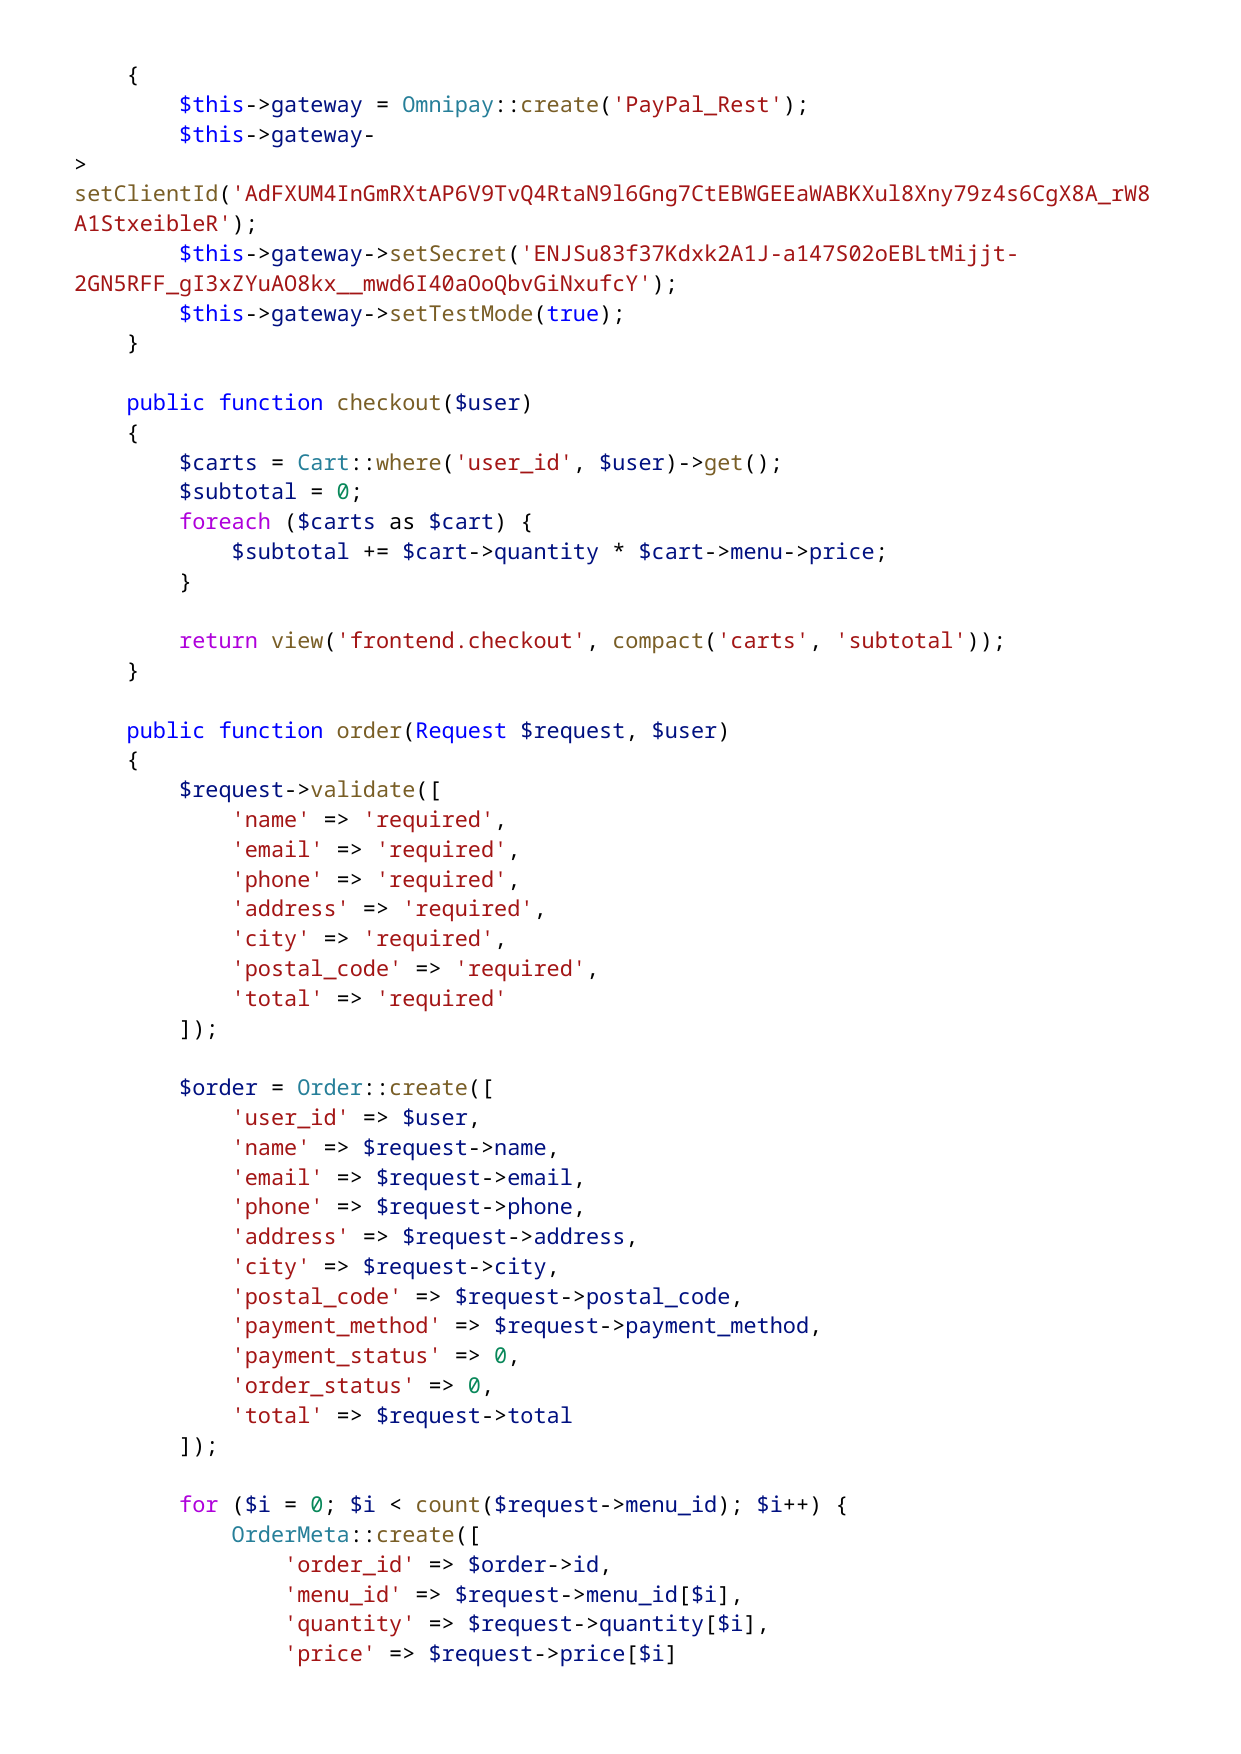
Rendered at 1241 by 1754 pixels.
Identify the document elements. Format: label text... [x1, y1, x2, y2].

text 'total' => $request->total [74, 1400, 1152, 1429]
text $order = Order::create([ [74, 1072, 1152, 1102]
text public function order(Request $request, $user) [74, 714, 1152, 744]
text 'total' => 'required' [74, 983, 1152, 1012]
text 'payment_method' => $request->payment_method, [74, 1310, 1152, 1340]
text OrderMeta::create([ [74, 1519, 1152, 1549]
text 'name' => 'required', [74, 804, 1152, 834]
text } [74, 655, 1152, 685]
text $subtotal = 0; [74, 476, 1152, 506]
text 'order_status' => 0, [74, 1370, 1152, 1400]
text 'quantity' => $request->quantity[$i], [74, 1608, 1152, 1638]
text $this->gateway->setTestMode(true); [74, 297, 1152, 327]
text { [74, 59, 1152, 89]
text foreach ($carts as $cart) { [74, 506, 1152, 536]
text $this->gateway->setClientId('AdFXUM4InGmRXtAP6V9TvQ4RtaN9l6Gng7CtEBWGEEaWABKXul8Xny79z4s6CgX8A_rW8A1StxeibleR'); [74, 119, 1152, 238]
text { [74, 744, 1152, 774]
text return view('frontend.checkout', compact('carts', 'subtotal')); [74, 625, 1152, 655]
text 'email' => 'required', [74, 834, 1152, 863]
text 'price' => $request->price[$i] [74, 1638, 1152, 1668]
text 'name' => $request->name, [74, 1132, 1152, 1161]
text 'postal_code' => $request->postal_code, [74, 1281, 1152, 1310]
text 'city' => 'required', [74, 923, 1152, 953]
text $carts = Cart::where('user_id', $user)->get(); [74, 446, 1152, 476]
text $this->gateway->setSecret('ENJSu83f37Kdxk2A1J-a147S02oEBLtMijjt-2GN5RFF_gI3xZYuAO8kx__mwd6I40aOoQbvGiNxufcY'); [74, 238, 1152, 297]
text } [74, 327, 1152, 357]
text 'postal_code' => 'required', [74, 953, 1152, 983]
text ]); [74, 1429, 1152, 1459]
text $request->validate([ [74, 774, 1152, 804]
text 'address' => 'required', [74, 893, 1152, 923]
text 'user_id' => $user, [74, 1102, 1152, 1132]
text 'address' => $request->address, [74, 1221, 1152, 1251]
text 'phone' => 'required', [74, 863, 1152, 893]
text } [74, 566, 1152, 595]
text 'menu_id' => $request->menu_id[$i], [74, 1578, 1152, 1608]
text for ($i = 0; $i < count($request->menu_id); $i++) { [74, 1489, 1152, 1519]
text $subtotal += $cart->quantity * $cart->menu->price; [74, 536, 1152, 566]
text 'payment_status' => 0, [74, 1340, 1152, 1370]
text 'city' => $request->city, [74, 1251, 1152, 1281]
text 'phone' => $request->phone, [74, 1191, 1152, 1221]
text public function checkout($user) [74, 387, 1152, 417]
text 'email' => $request->email, [74, 1161, 1152, 1191]
text ]); [74, 1012, 1152, 1042]
text 'order_id' => $order->id, [74, 1549, 1152, 1578]
text { [74, 417, 1152, 446]
text $this->gateway = Omnipay::create('PayPal_Rest'); [74, 89, 1152, 119]
